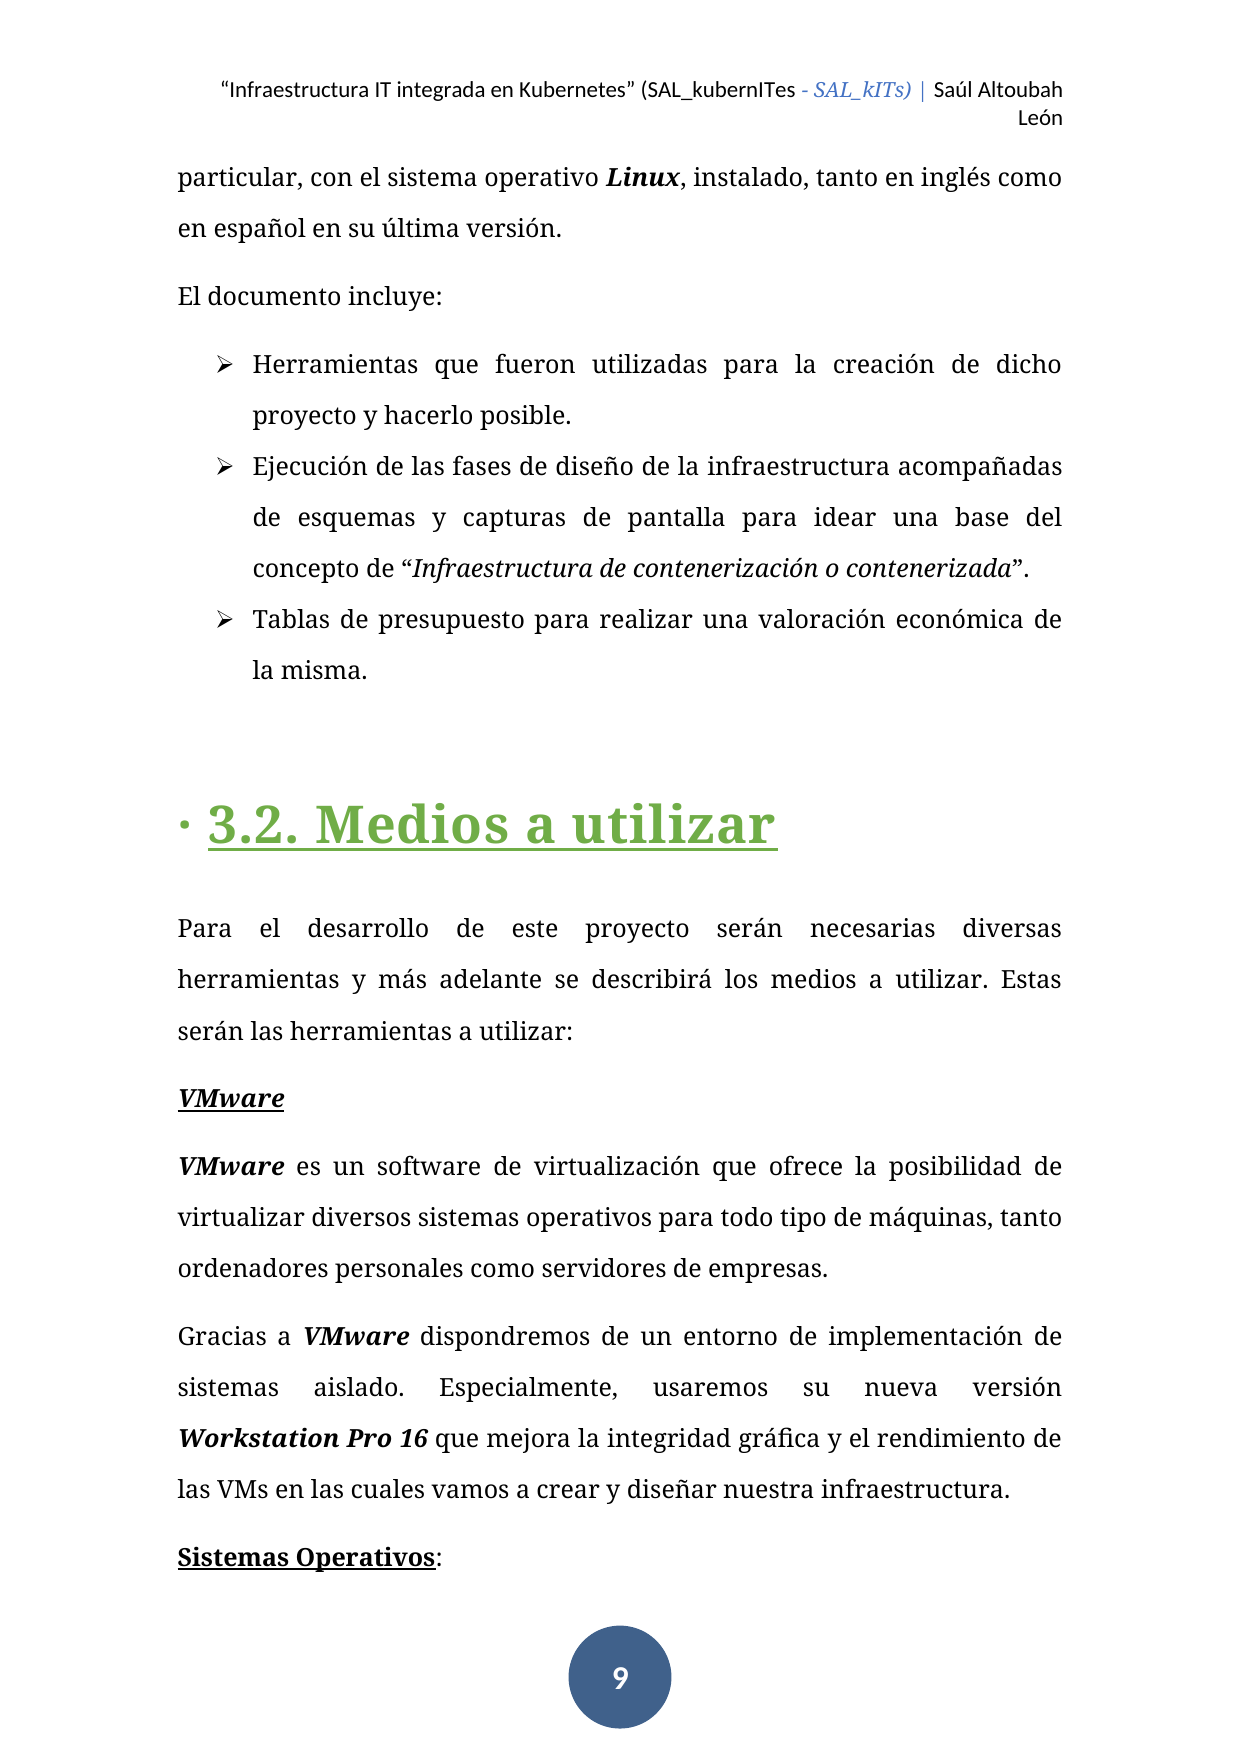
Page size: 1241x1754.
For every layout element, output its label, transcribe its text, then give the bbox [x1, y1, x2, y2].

text VMware [177, 1081, 1063, 1115]
text Gracias a VMware dispondremos de un entorno de implementación de sistemas aislado. Especialmente, usaremos su nueva versión Workstation Pro 16 que mejora la integridad gráfica y el rendimiento de las VMs en las cuales vamos a crear y diseñar nuestra infraestructura. [177, 1318, 1063, 1506]
list Herramientas que fueron utilizadas para la creación de dicho proyecto y hacerlo posible. [215, 346, 1063, 431]
list Ejecución de las fases de diseño de la infraestructura acompañadas de esquemas y capturas de pantalla para idear una base del concepto de “Infraestructura de contenerización o contenerizada”. [215, 448, 1063, 584]
text El documento incluye: [177, 279, 1063, 313]
text Para el desarrollo de este proyecto serán necesarias diversas herramientas y más adelante se describirá los medios a utilizar. Estas serán las herramientas a utilizar: [177, 911, 1063, 1047]
text · 3.2. Medios a utilizar [177, 788, 1063, 859]
text VMware es un software de virtualización que ofrece la posibilidad de virtualizar diversos sistemas operativos para todo tipo de máquinas, tanto ordenadores personales como servidores de empresas. [177, 1148, 1063, 1285]
list Tablas de presupuesto para realizar una valoración económica de la misma. [215, 602, 1063, 687]
text Sistemas Operativos: [177, 1539, 1063, 1573]
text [177, 160, 1063, 245]
